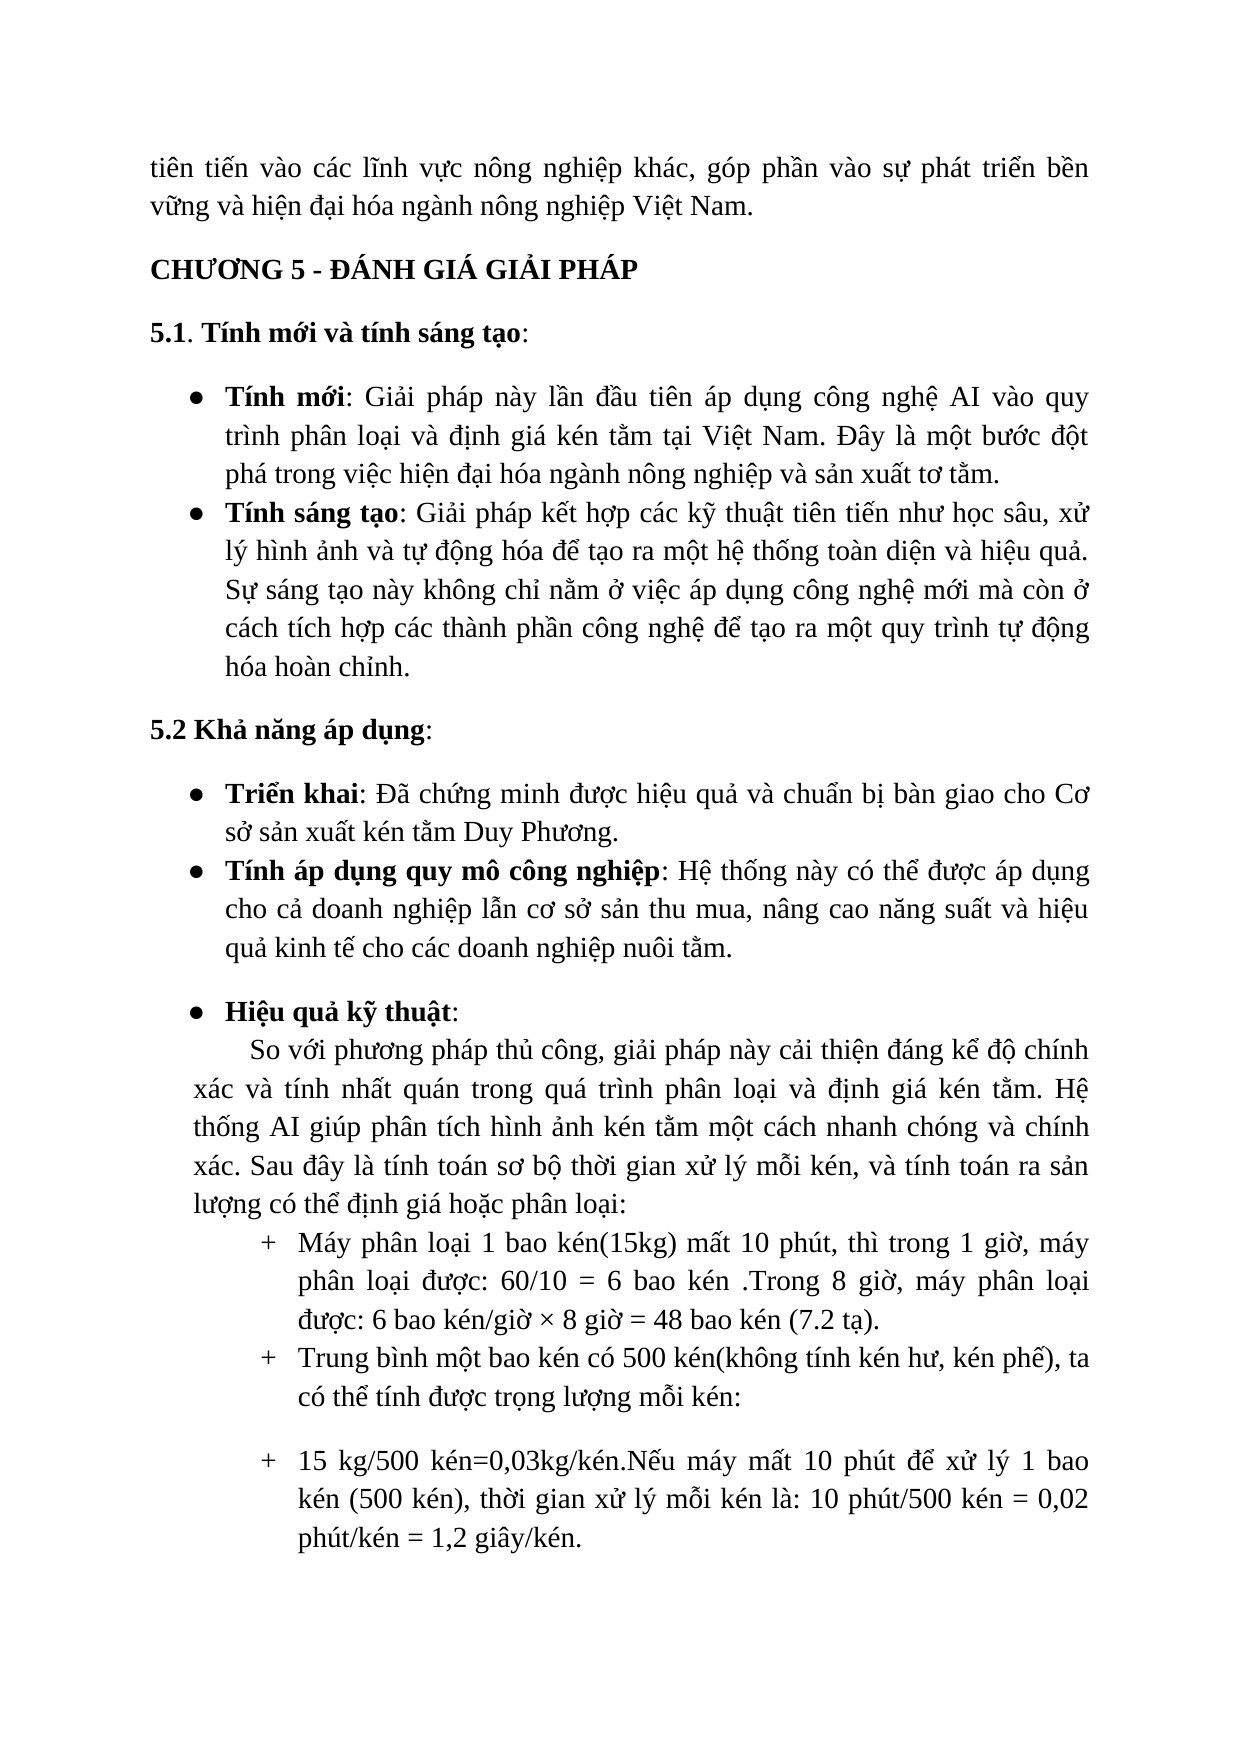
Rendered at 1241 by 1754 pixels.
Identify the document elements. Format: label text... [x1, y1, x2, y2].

list Tính mới: Giải pháp này lần đầu tiên áp dụng công nghệ AI vào quy trình phân loại và định giá kén tằm tại Việt Nam. Đây là một bước đột phá trong việc hiện đại hóa ngành nông nghiệp và sản xuất tơ tằm. [187, 379, 1090, 490]
list Tính áp dụng quy mô công nghiệp: Hệ thống này có thể được áp dụng cho cả doanh nghiệp lẫn cơ sở sản thu mua, nâng cao năng suất và hiệu quả kinh tế cho các doanh nghiệp nuôi tằm. [187, 853, 1090, 964]
text CHƯƠNG 5 - ĐÁNH GIÁ GIẢI PHÁP [150, 252, 1090, 286]
text 5.2 Khả năng áp dụng: [150, 712, 1090, 746]
list Trung bình một bao kén có 500 kén(không tính kén hư, kén phế), ta có thể tính được trọng lượng mỗi kén: [260, 1341, 1090, 1413]
list Hiệu quả kỹ thuật: [187, 994, 1090, 1027]
list Triển khai: Đã chứng minh được hiệu quả và chuẩn bị bàn giao cho Cơ sở sản xuất kén tằm Duy Phương. [187, 776, 1090, 848]
list 15 kg/500 kén=0,03kg/kén.Nếu máy mất 10 phút để xử lý 1 bao kén (500 kén), thời gian xử lý mỗi kén là: 10 phút/500 kén = 0,02 phút/kén = 1,2 giây/kén. [260, 1443, 1090, 1553]
text So với phương pháp thủ công, giải pháp này cải thiện đáng kể độ chính xác và tính nhất quán trong quá trình phân loại và định giá kén tằm. Hệ thống AI giúp phân tích hình ảnh kén tằm một cách nhanh chóng và chính xác. Sau đây là tính toán sơ bộ thời gian xử lý mỗi kén, và tính toán ra sản lượng có thể định giá hoặc phân loại: [193, 1032, 1090, 1220]
text 5.1. Tính mới và tính sáng tạo: [150, 316, 1090, 349]
list Tính sáng tạo: Giải pháp kết hợp các kỹ thuật tiên tiến như học sâu, xử lý hình ảnh và tự động hóa để tạo ra một hệ thống toàn diện và hiệu quả. Sự sáng tạo này không chỉ nằm ở việc áp dụng công nghệ mới mà còn ở cách tích hợp các thành phần công nghệ để tạo ra một quy trình tự động hóa hoàn chỉnh. [187, 495, 1090, 682]
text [150, 150, 1090, 222]
list Máy phân loại 1 bao kén(15kg) mất 10 phút, thì trong 1 giờ, máy phân loại được: 60/10 = 6 bao kén .Trong 8 giờ, máy phân loại được: 6 bao kén/giờ × 8 giờ = 48 bao kén (7.2 tạ). [260, 1225, 1090, 1336]
